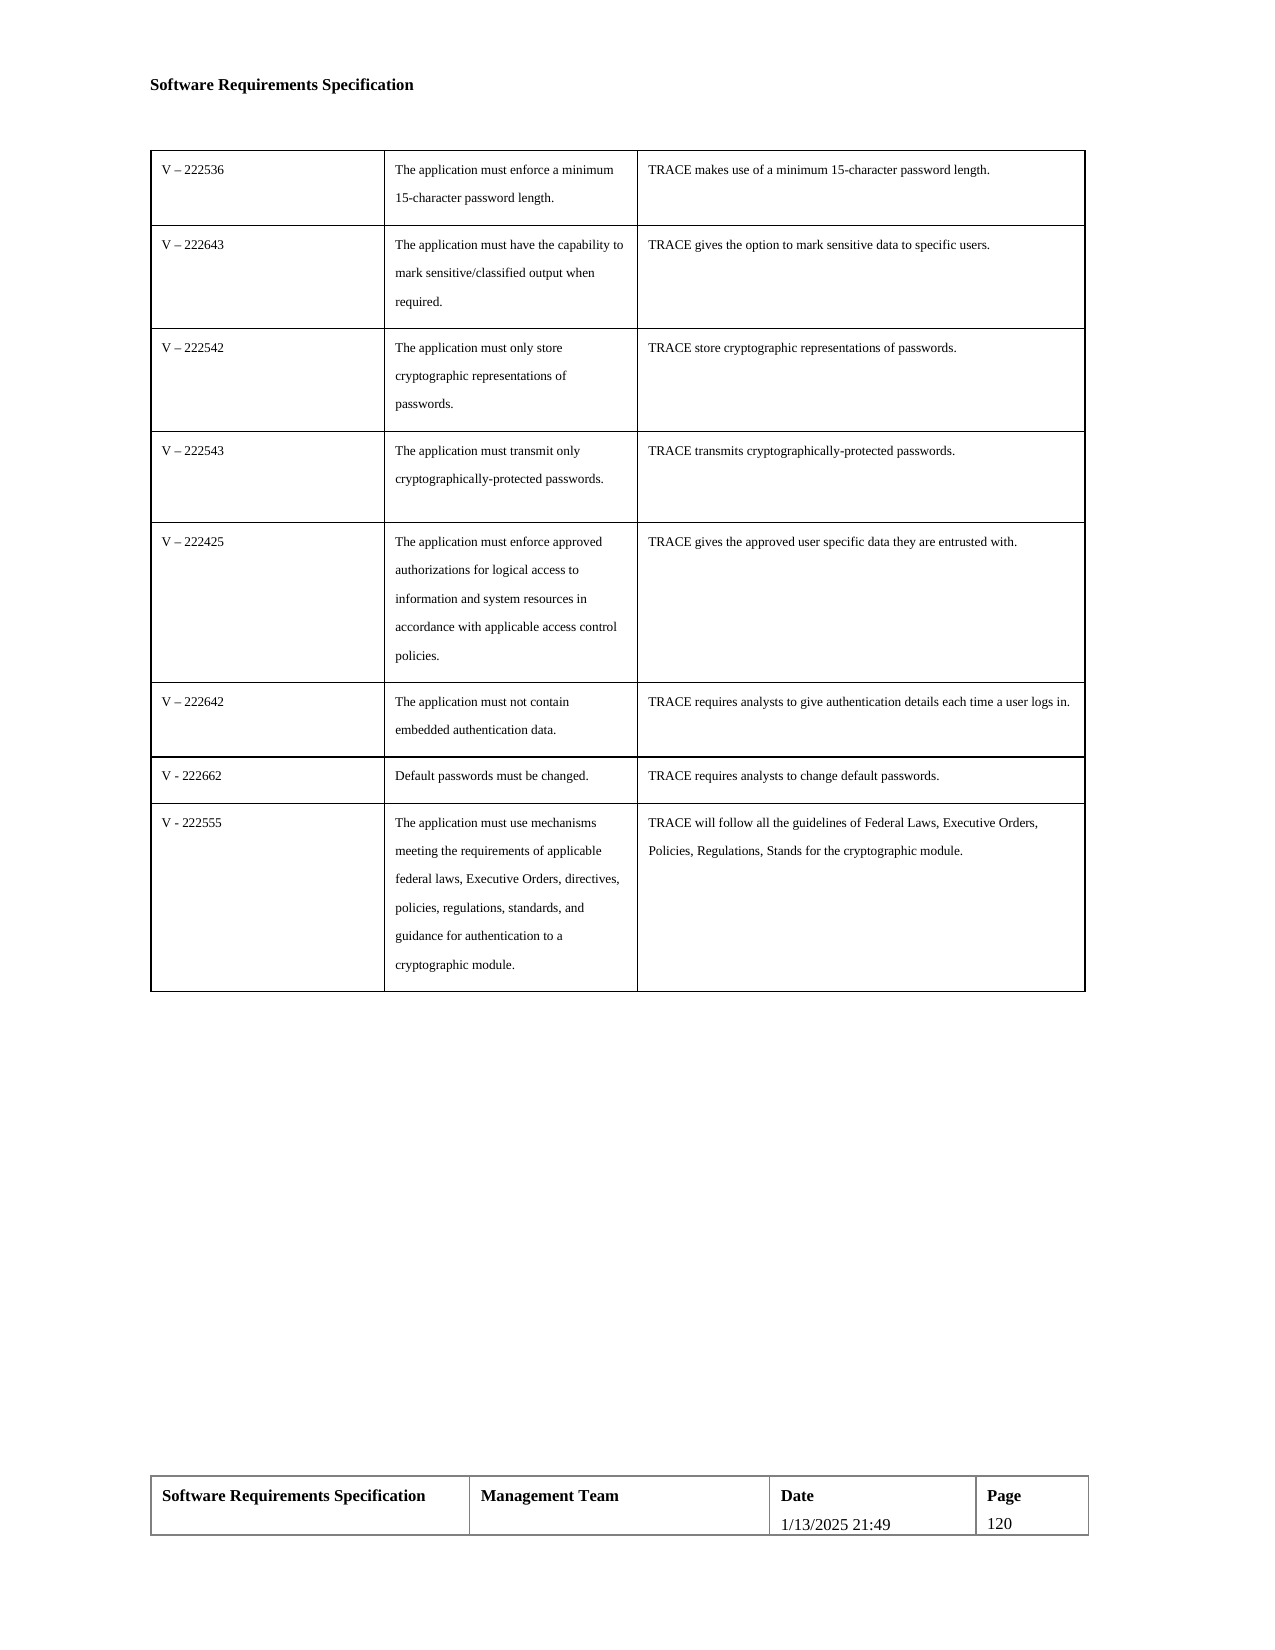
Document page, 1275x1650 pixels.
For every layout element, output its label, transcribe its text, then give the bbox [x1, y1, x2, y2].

table_cell TRACE requires analysts to give authentication details each time a user logs in. [638, 683, 1084, 756]
table_cell The application must not contain embedded authentication data. [385, 683, 637, 756]
table_cell The application must enforce approved authorizations for logical access to information and system resources in accordance with applicable access control policies. [385, 523, 637, 682]
table_cell TRACE requires analysts to change default passwords. [638, 758, 1084, 802]
table_cell The application must have the capability to mark sensitive/classified output when required. [385, 226, 637, 328]
table_cell The application must use mechanisms meeting the requirements of applicable federal laws, Executive Orders, directives, policies, regulations, standards, and guidance for authentication to a cryptographic module. [385, 804, 637, 991]
table_cell TRACE transmits cryptographically-protected passwords. [638, 432, 1084, 522]
table_cell TRACE gives the approved user specific data they are entrusted with. [638, 523, 1084, 682]
table_cell The application must only store cryptographic representations of passwords. [385, 329, 637, 431]
table_cell V – 222425 [152, 523, 384, 682]
table_cell Default passwords must be changed. [385, 758, 637, 802]
table_cell The application must enforce a minimum 15-character password length. [385, 151, 637, 224]
table_cell TRACE will follow all the guidelines of Federal Laws, Executive Orders, Policies, Regulations, Stands for the cryptographic module. [638, 804, 1084, 991]
table_cell V – 222642 [152, 683, 384, 756]
table_cell V – 222543 [152, 432, 384, 522]
table_cell TRACE store cryptographic representations of passwords. [638, 329, 1084, 431]
table_cell TRACE gives the option to mark sensitive data to specific users. [638, 226, 1084, 328]
table_cell V - 222555 [152, 804, 384, 991]
table_cell V – 222542 [152, 329, 384, 431]
table_cell V – 222643 [152, 226, 384, 328]
table_cell V – 222536 [152, 151, 384, 224]
table_cell TRACE makes use of a minimum 15-character password length. [638, 151, 1084, 224]
table_cell V - 222662 [152, 758, 384, 802]
table_cell The application must transmit only cryptographically-protected passwords. [385, 432, 637, 522]
